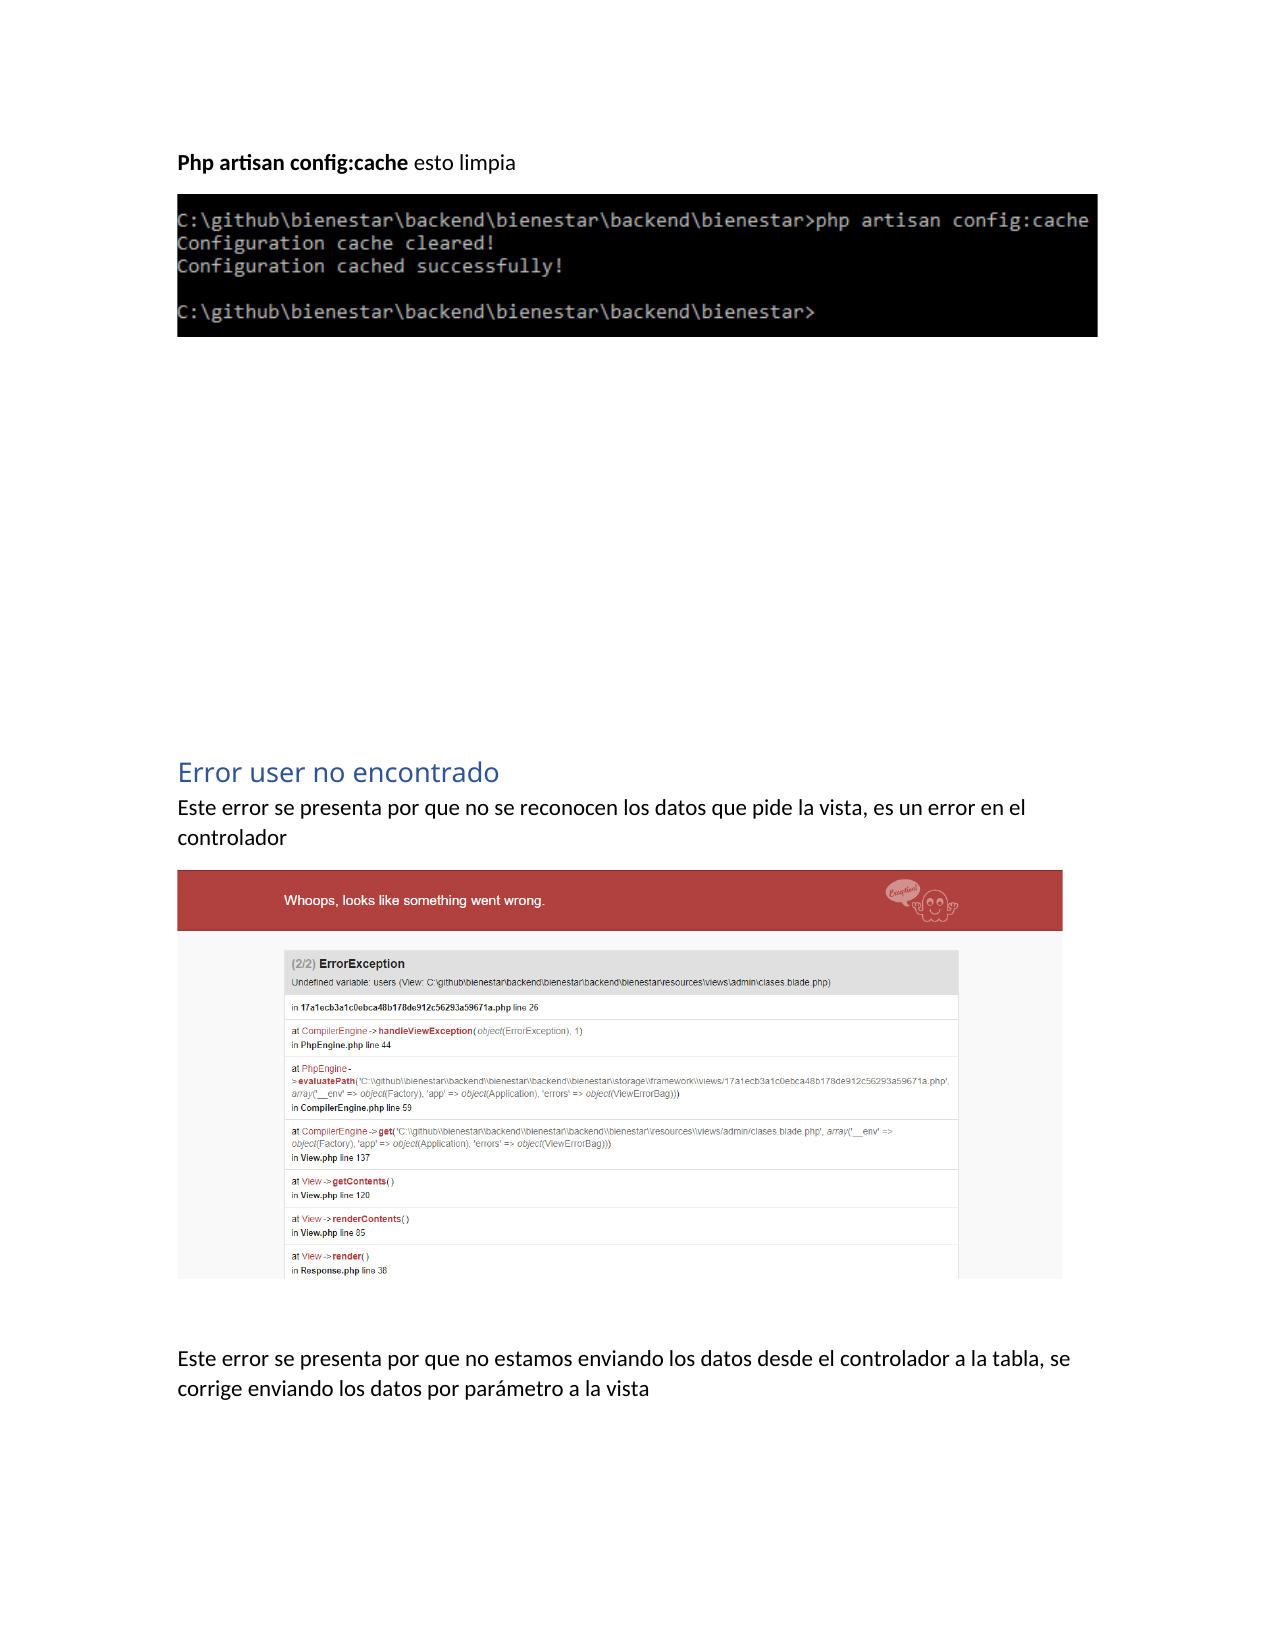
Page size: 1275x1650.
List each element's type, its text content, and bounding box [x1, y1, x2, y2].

subtitle Error user no encontrado [177, 753, 1098, 790]
text Php artisan config:cache esto limpia [177, 148, 1098, 176]
picture [177, 194, 1098, 337]
text Este error se presenta por que no se reconocen los datos que pide la vista, es un error en el controlador [177, 793, 1098, 851]
text Este error se presenta por que no estamos enviando los datos desde el controlador a la tabla, se corrige enviando los datos por parámetro a la vista [177, 1344, 1098, 1402]
picture [177, 870, 1063, 1279]
